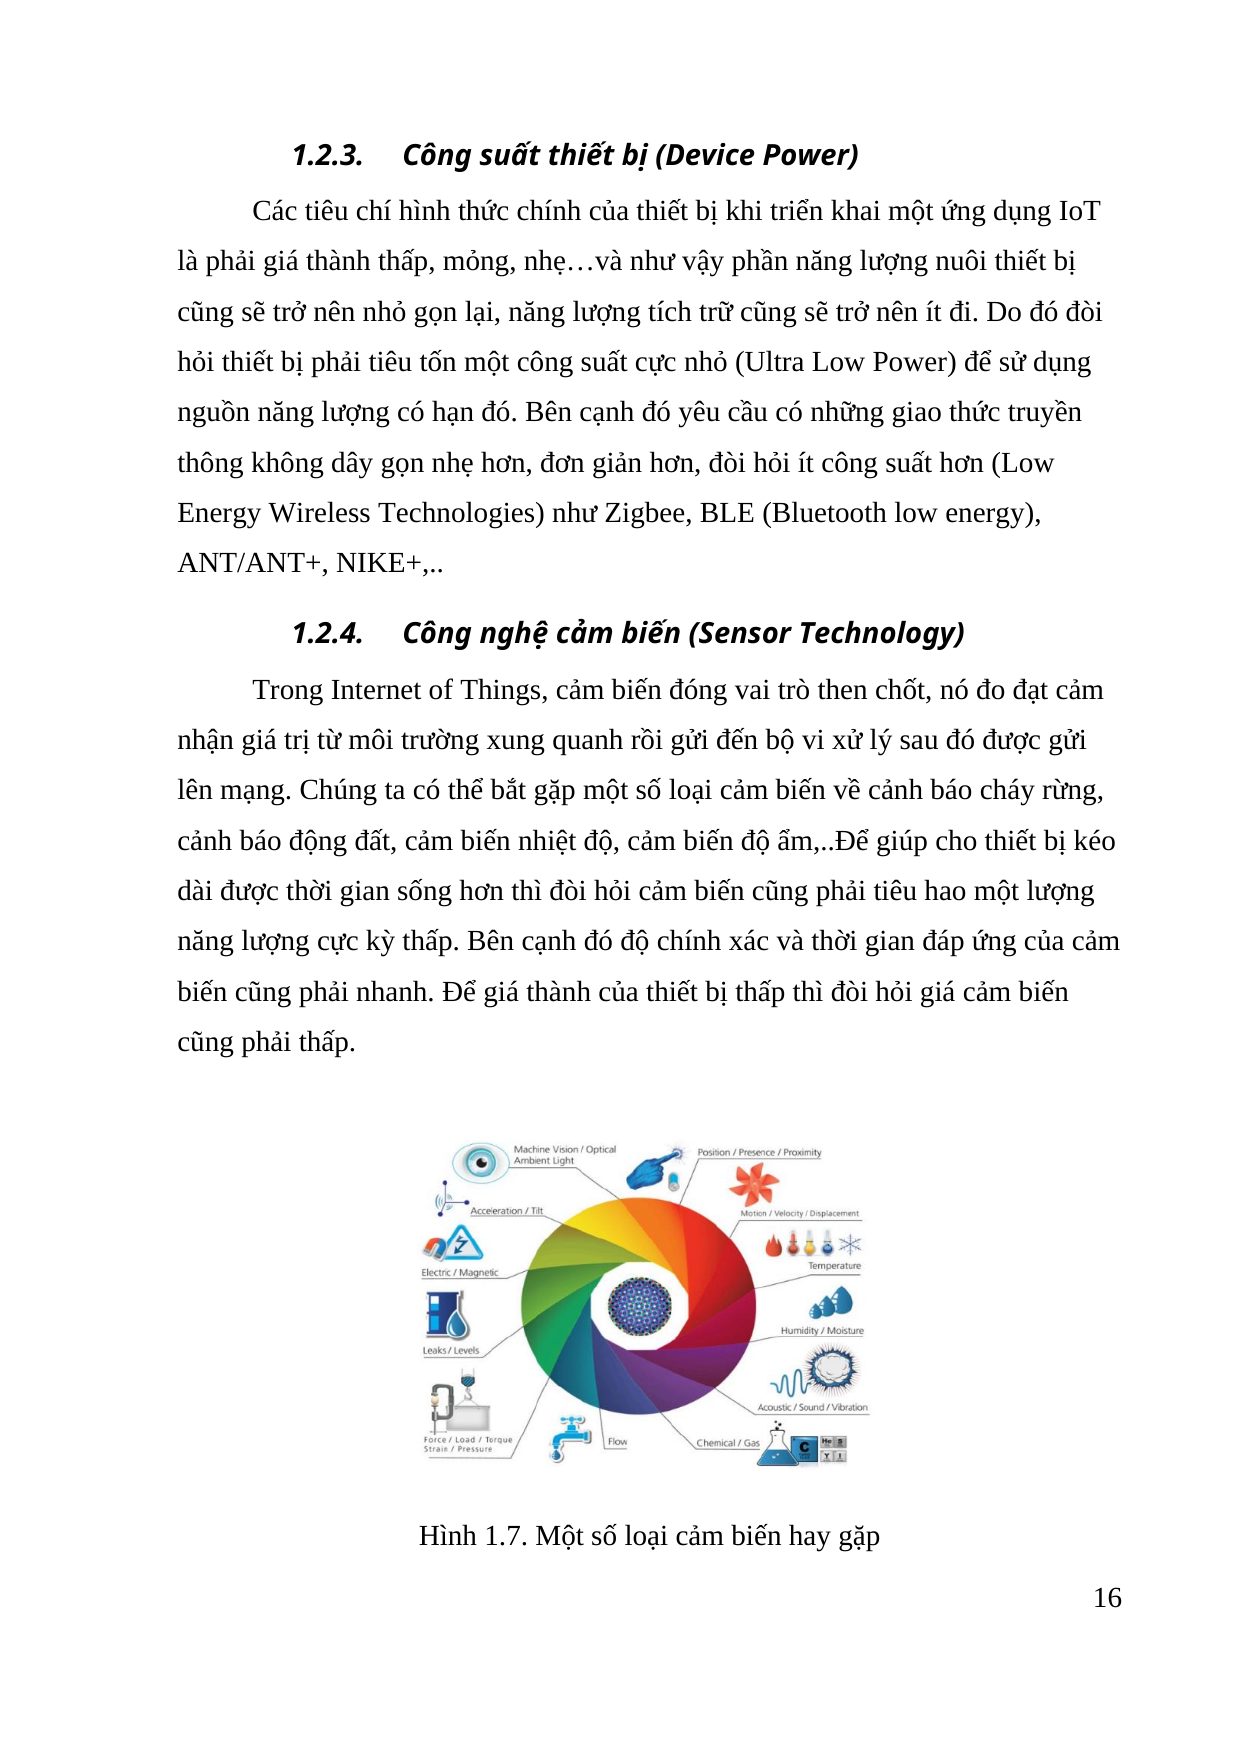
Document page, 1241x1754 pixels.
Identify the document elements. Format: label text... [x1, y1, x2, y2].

subtitle Công nghệ cảm biến (Sensor Technology) [364, 612, 1122, 652]
text Trong Internet of Things, cảm biến đóng vai trò then chốt, nó đo đạt cảm nhận giá trị từ môi trường xung quanh rồi gửi đến bộ vi xử lý sau đó được gửi lên mạng. Chúng ta có thể bắt gặp một số loại cảm biến về cảnh báo cháy rừng, cảnh báo động đất, cảm biến nhiệt độ, cảm biến độ ẩm,..Để giúp cho thiết bị kéo dài được thời gian sống hơn thì đòi hỏi cảm biến cũng phải tiêu hao một lượng năng lượng cực kỳ thấp. Bên cạnh đó độ chính xác và thời gian đáp ứng của cảm biến cũng phải nhanh. Để giá thành của thiết bị thấp thì đòi hỏi giá cảm biến cũng phải thấp. [177, 672, 1122, 1058]
picture [177, 1091, 1122, 1485]
text Hình 1.7. Một số loại cảm biến hay gặp [177, 1518, 1122, 1552]
text Các tiêu chí hình thức chính của thiết bị khi triển khai một ứng dụng IoT là phải giá thành thấp, mỏng, nhẹ…và như vậy phần năng lượng nuôi thiết bị cũng sẽ trở nên nhỏ gọn lại, năng lượng tích trữ cũng sẽ trở nên ít đi. Do đó đòi hỏi thiết bị phải tiêu tốn một công suất cực nhỏ (Ultra Low Power) để sử dụng nguồn năng lượng có hạn đó. Bên cạnh đó yêu cầu có những giao thức truyền thông không dây gọn nhẹ hơn, đơn giản hơn, đòi hỏi ít công suất hơn (Low Energy Wireless Technologies) như Zigbee, BLE (Bluetooth low energy), ANT/ANT+, NIKE+,.. [177, 193, 1122, 579]
subtitle Công suất thiết bị (Device Power) [364, 134, 1122, 173]
